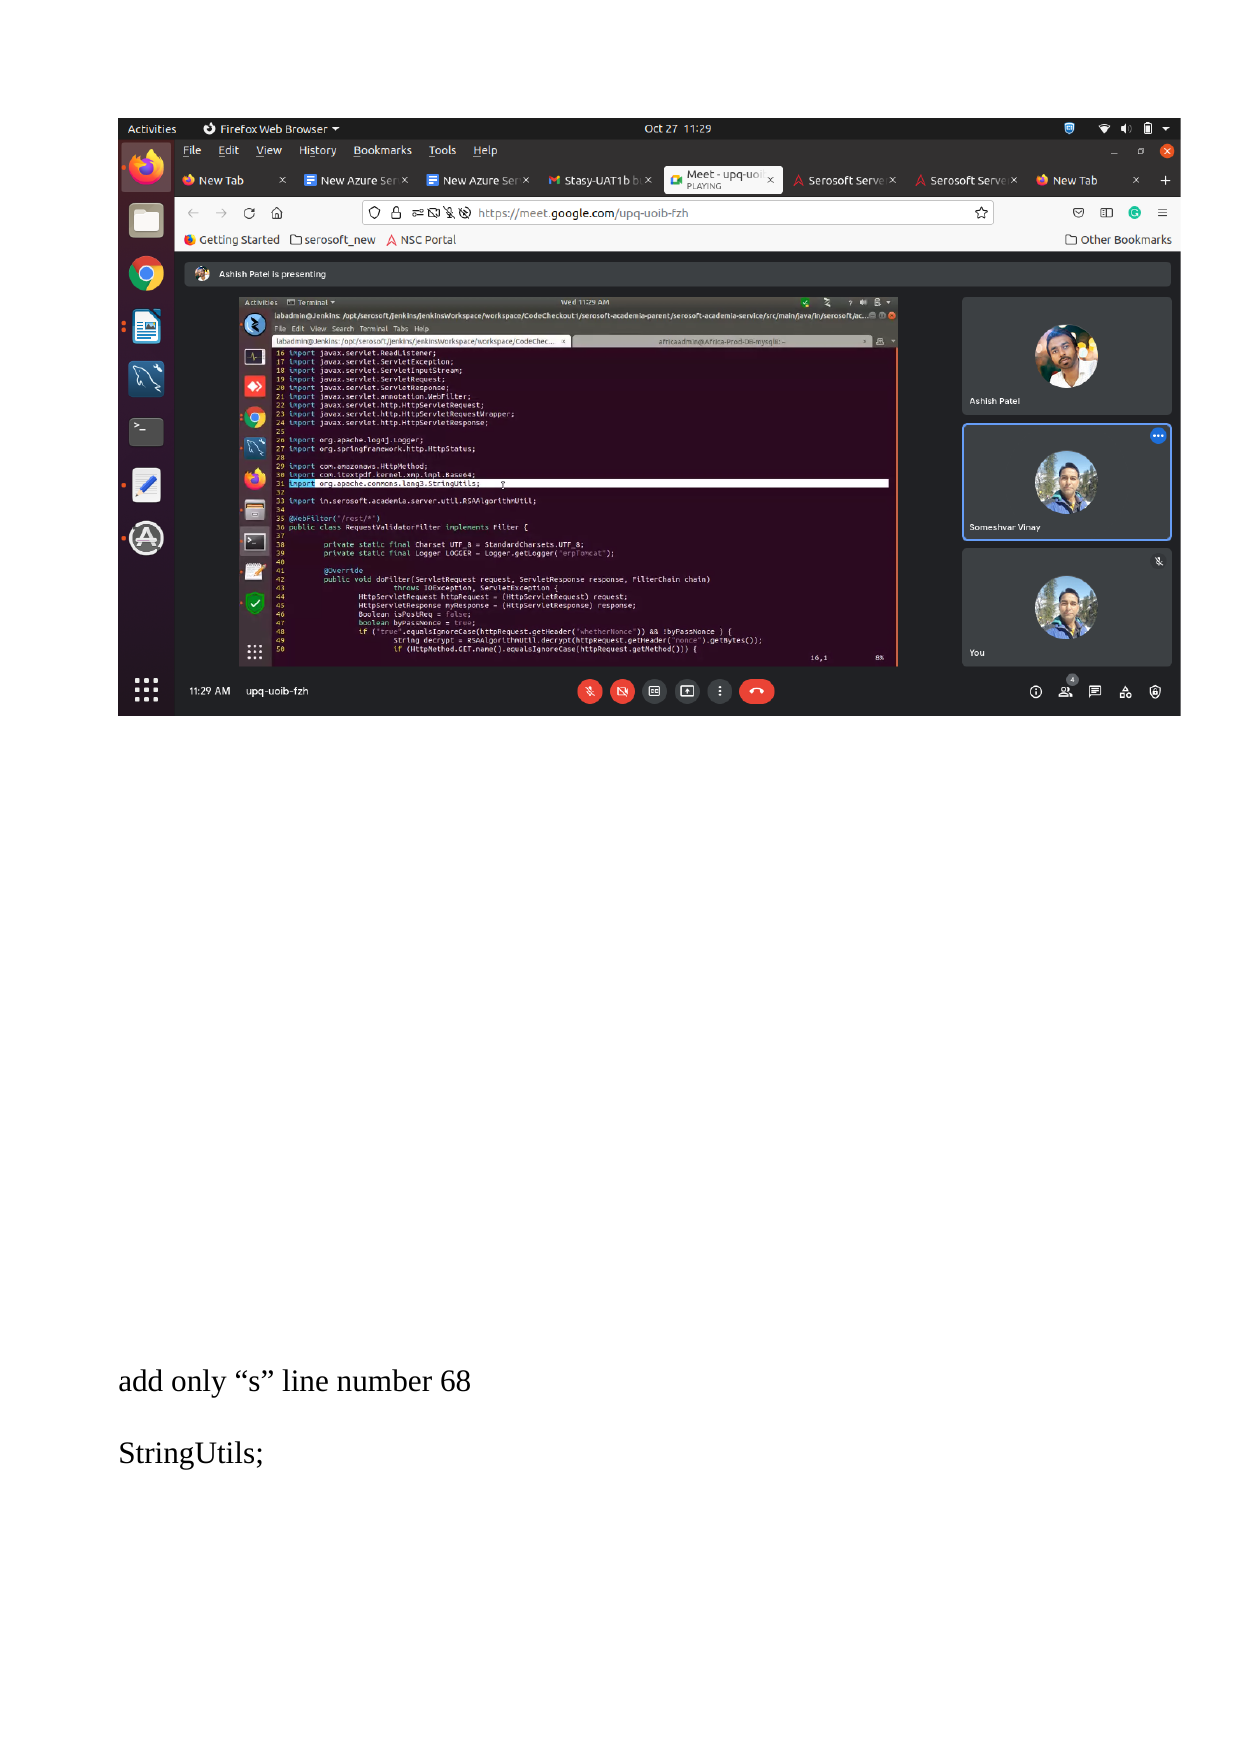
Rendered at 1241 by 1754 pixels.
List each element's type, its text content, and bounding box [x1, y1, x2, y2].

text StringUtils; [118, 1434, 1181, 1470]
text add only “s” line number 68 [118, 1362, 1181, 1398]
picture [118, 118, 1181, 716]
